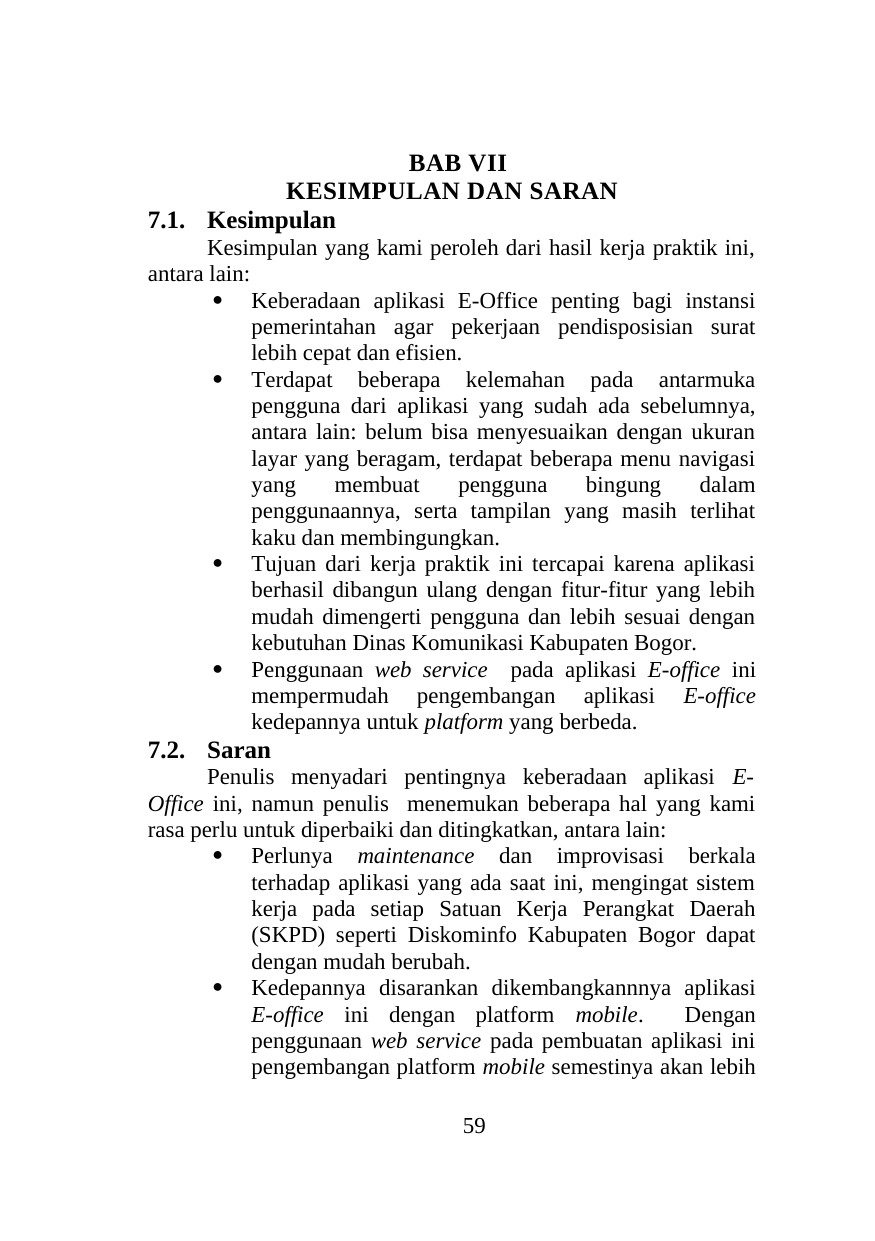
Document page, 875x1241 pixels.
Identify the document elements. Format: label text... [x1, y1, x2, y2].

list Keberadaan aplikasi E-Office penting bagi instansi pemerintahan agar pekerjaan pendisposisian surat lebih cepat dan efisien. [214, 287, 756, 366]
list Perlunya maintenance dan improvisasi berkala terhadap aplikasi yang ada saat ini, mengingat sistem kerja pada setiap Satuan Kerja Perangkat Daerah (SKPD) seperti Diskominfo Kabupaten Bogor dapat dengan mudah berubah. [214, 842, 756, 974]
list Kesimpulan [148, 205, 756, 234]
list Tujuan dari kerja praktik ini tercapai karena aplikasi berhasil dibangun ulang dengan fitur-fitur yang lebih mudah dimengerti pengguna dan lebih sesuai dengan kebutuhan Dinas Komunikasi Kabupaten Bogor. [214, 550, 756, 656]
list Saran [148, 735, 756, 763]
text Kesimpulan yang kami peroleh dari hasil kerja praktik ini, antara lain: [148, 234, 756, 287]
list BAB VII KESIMPULAN DAN SARAN [148, 148, 756, 205]
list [214, 974, 756, 1080]
list Penggunaan web service pada aplikasi E-office ini mempermudah pengembangan aplikasi E-office kedepannya untuk platform yang berbeda. [214, 656, 756, 735]
list Terdapat beberapa kelemahan pada antarmuka pengguna dari aplikasi yang sudah ada sebelumnya, antara lain: belum bisa menyesuaikan dengan ukuran layar yang beragam, terdapat beberapa menu navigasi yang membuat pengguna bingung dalam penggunaannya, serta tampilan yang masih terlihat kaku dan membingungkan. [214, 366, 756, 550]
text Penulis menyadari pentingnya keberadaan aplikasi E-Office ini, namun penulis menemukan beberapa hal yang kami rasa perlu untuk diperbaiki dan ditingkatkan, antara lain: [148, 763, 756, 842]
